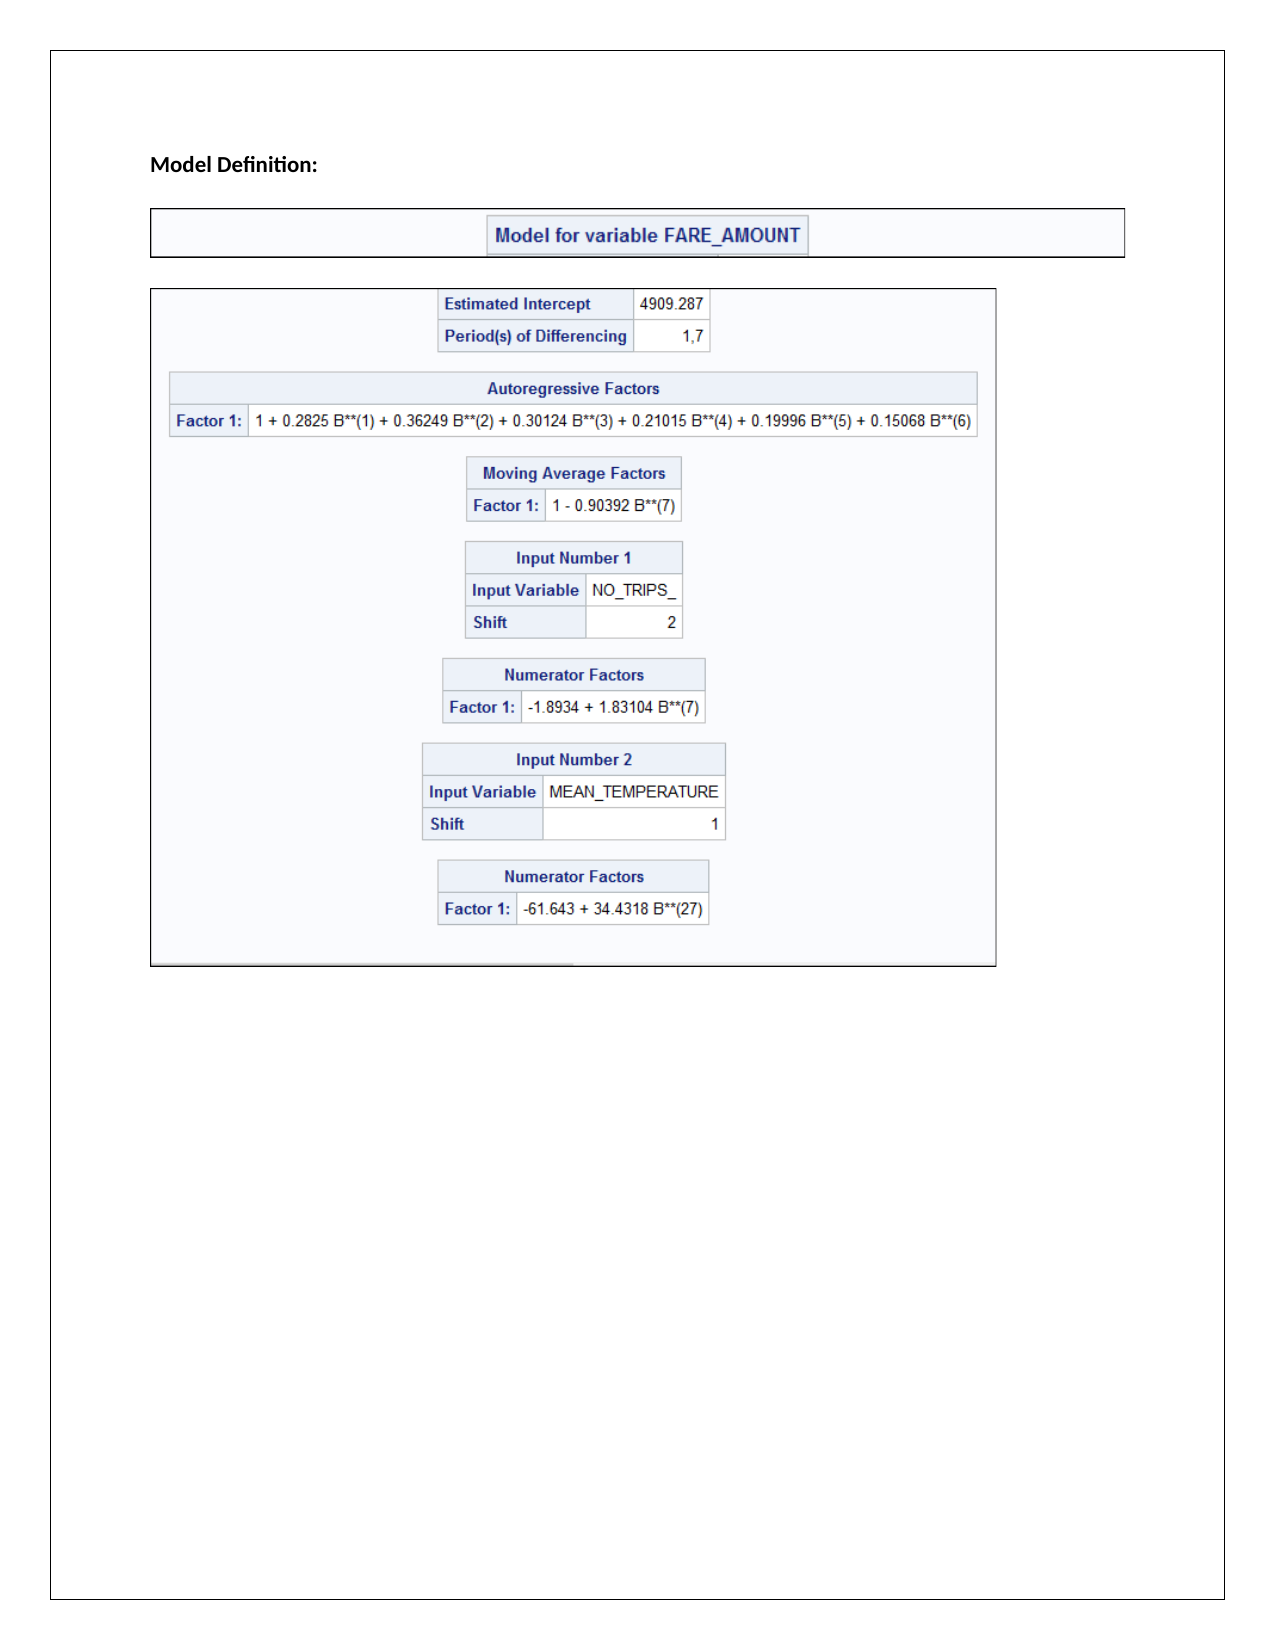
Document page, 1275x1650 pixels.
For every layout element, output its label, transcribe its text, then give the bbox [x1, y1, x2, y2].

text Model Definition: [150, 150, 1125, 178]
picture [150, 288, 997, 967]
picture [150, 208, 1125, 258]
